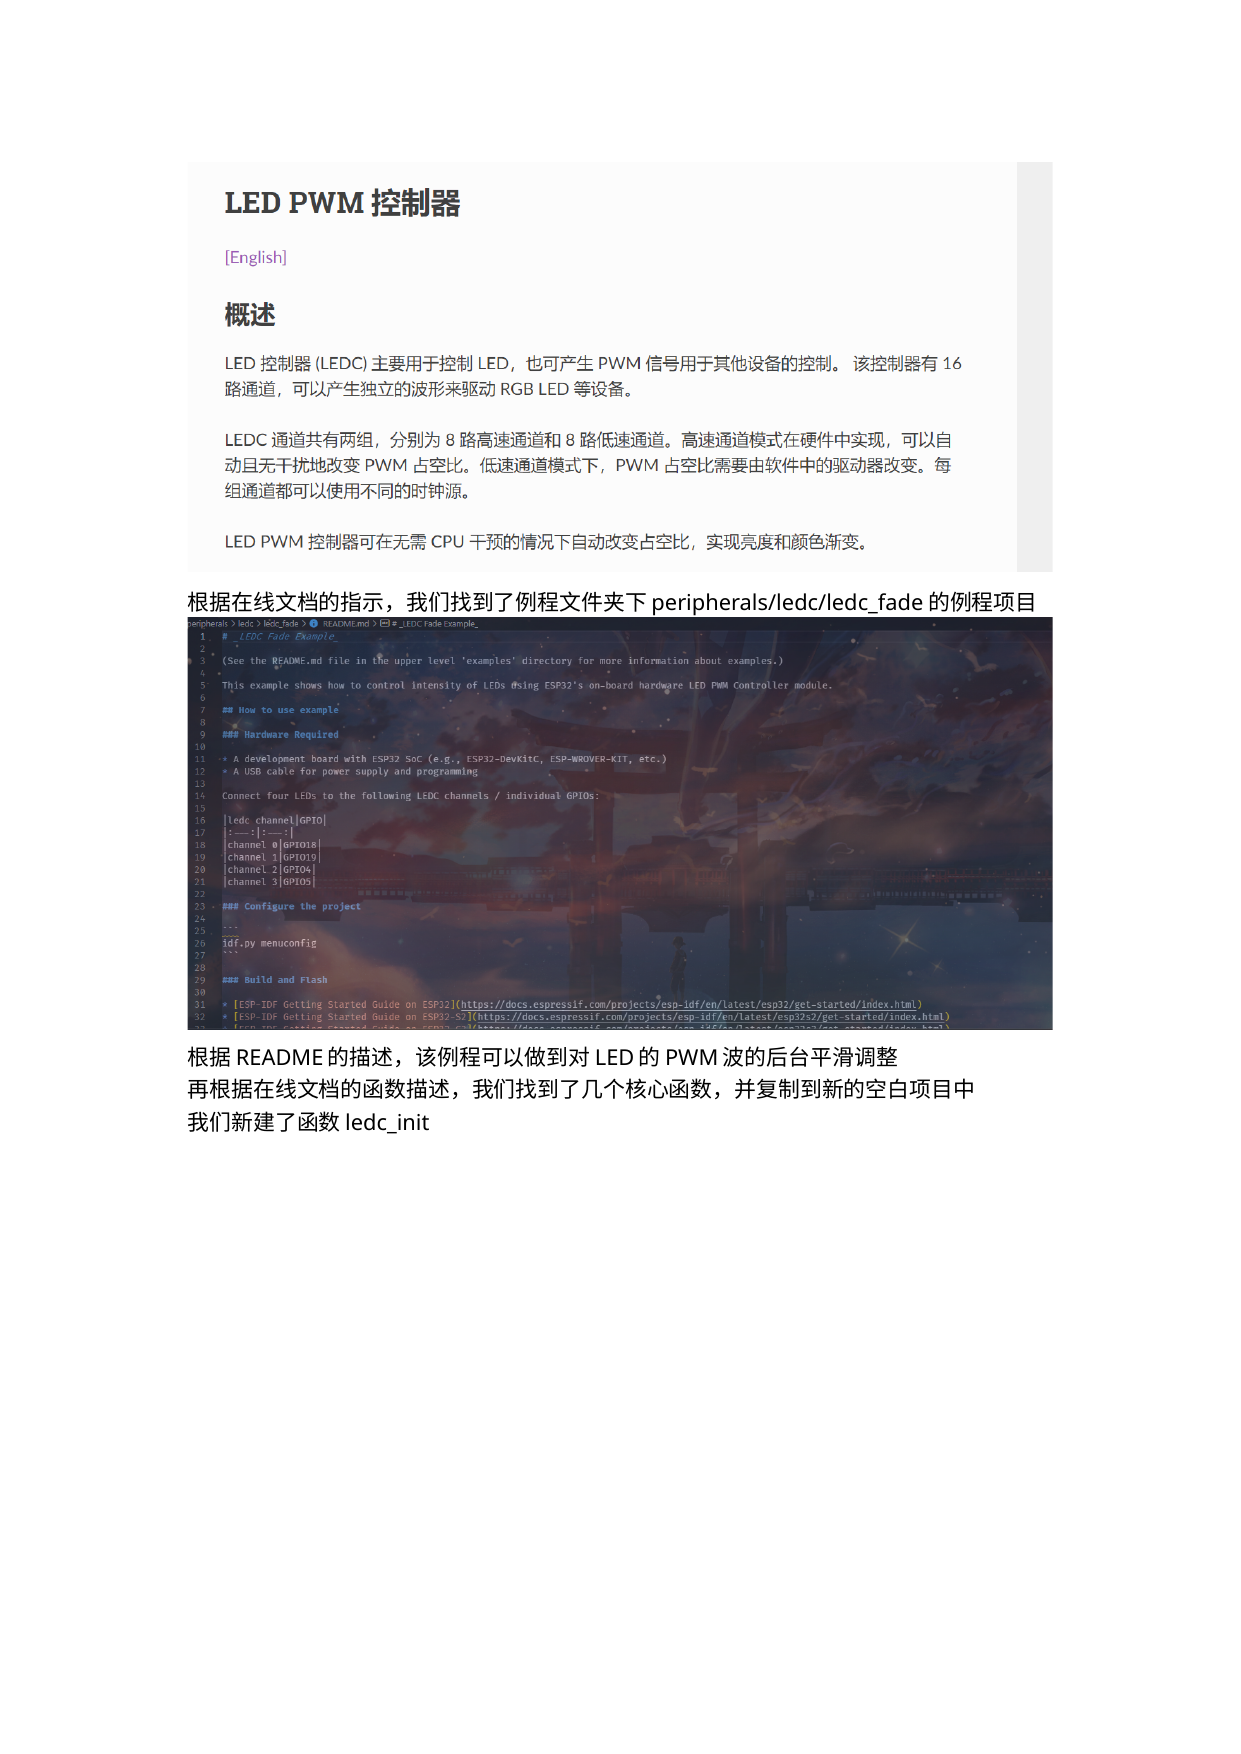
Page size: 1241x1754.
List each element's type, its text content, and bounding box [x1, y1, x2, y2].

text 再根据在线文档的函数描述，我们找到了几个核心函数，并复制到新的空白项目中 [187, 1072, 1053, 1104]
text 我们新建了函数ledc_init [187, 1104, 1053, 1137]
text 根据README的描述，该例程可以做到对LED的PWM波的后台平滑调整 [187, 1039, 1053, 1072]
text 根据在线文档的指示，我们找到了例程文件夹下peripherals/ledc/ledc_fade的例程项目 [187, 584, 1053, 617]
picture [187, 617, 1053, 1030]
picture [187, 162, 1053, 572]
